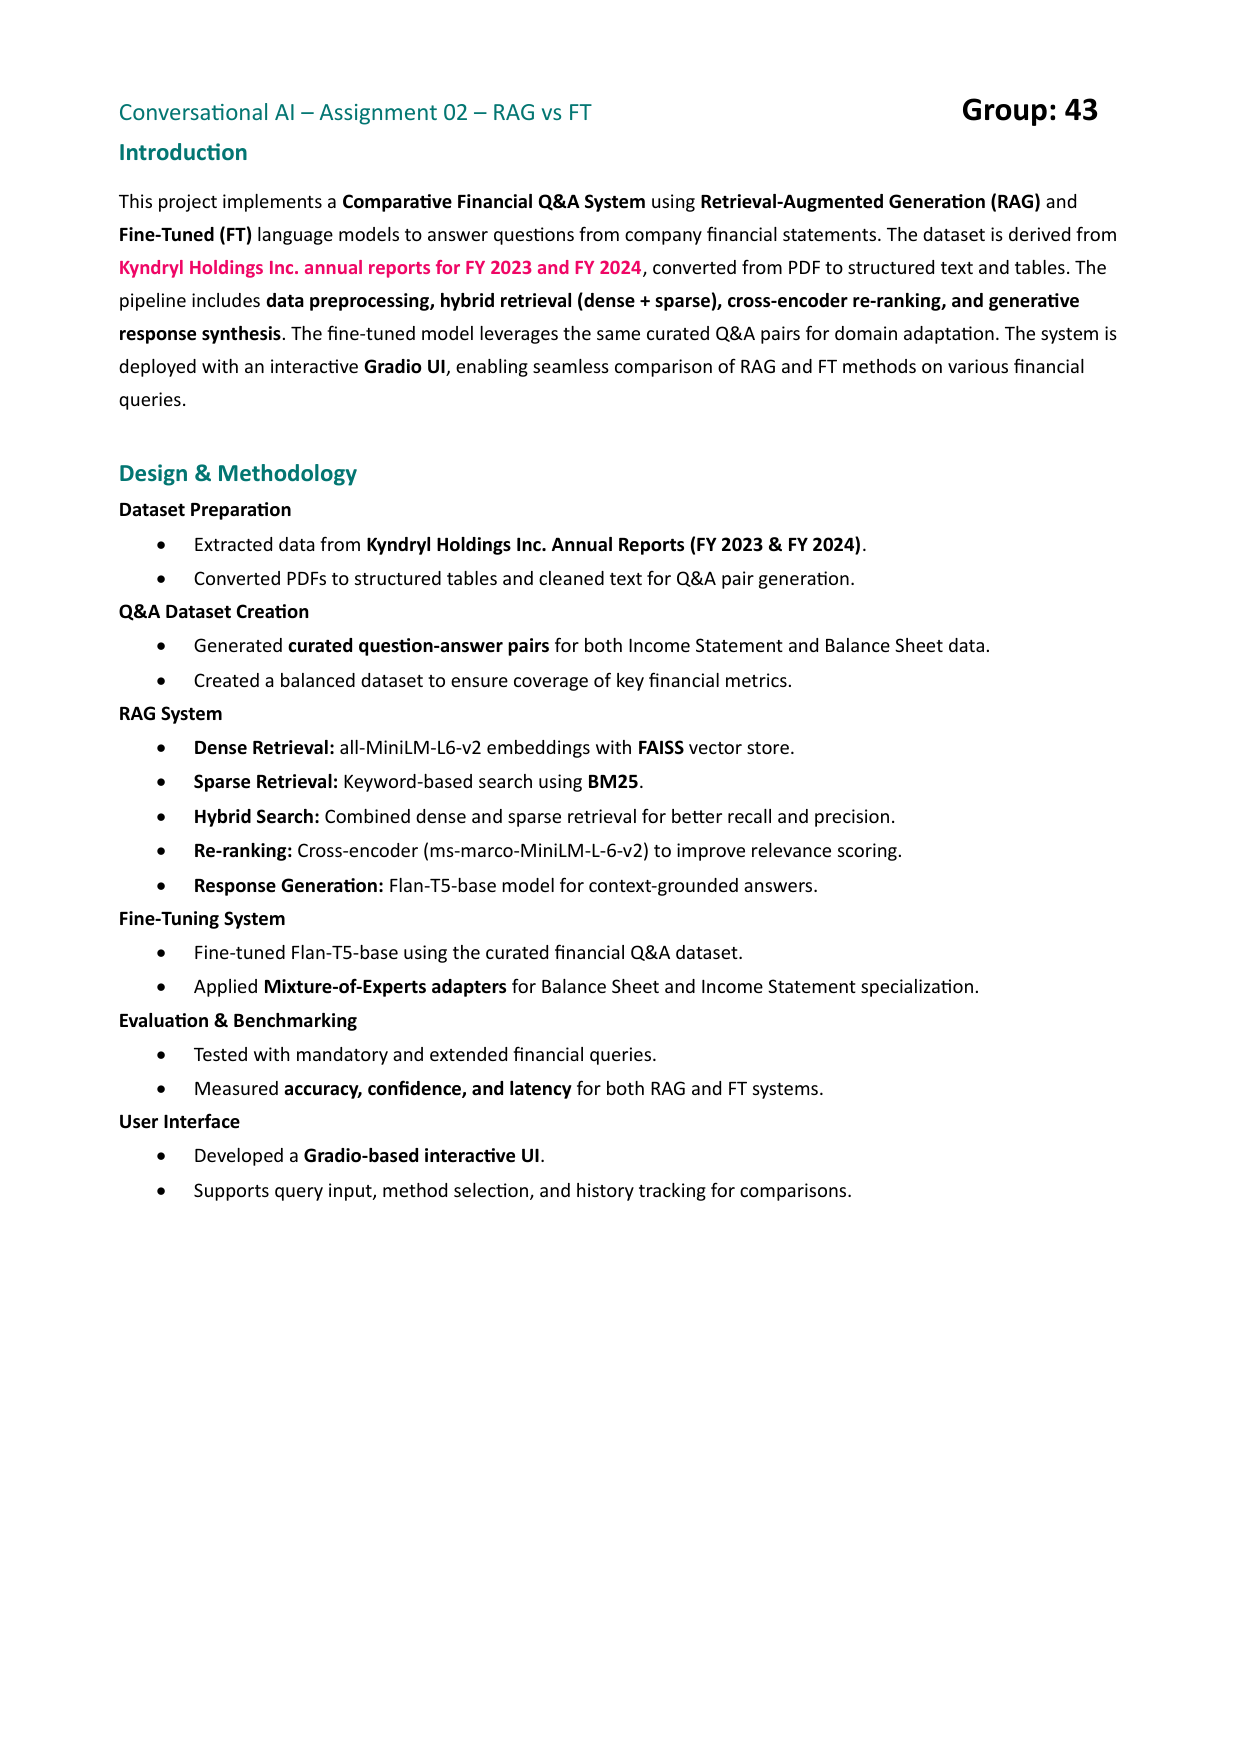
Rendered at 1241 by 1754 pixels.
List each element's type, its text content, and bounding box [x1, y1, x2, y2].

subtitle Introduction [119, 136, 1121, 167]
subtitle Design & Methodology [119, 457, 1121, 488]
subtitle Extracted data from Kyndryl Holdings Inc. Annual Reports (FY 2023 & FY 2024). [156, 530, 1121, 556]
subtitle RAG System [119, 701, 1121, 726]
subtitle Dataset Preparation [119, 497, 1121, 522]
subtitle Dense Retrieval: all-MiniLM-L6-v2 embeddings with FAISS vector store. [156, 733, 1121, 760]
subtitle Response Generation: Flan-T5-base model for context-grounded answers. [156, 871, 1121, 897]
subtitle User Interface [119, 1109, 1121, 1134]
subtitle Evaluation & Benchmarking [119, 1007, 1121, 1033]
text This project implements a Comparative Financial Q&A System using Retrieval-Augmented Generation (RAG) and Fine-Tuned (FT) language models to answer questions from company financial statements. The dataset is derived from Kyndryl Holdings Inc. annual reports for FY 2023 and FY 2024, converted from PDF to structured text and tables. The pipeline includes data preprocessing, hybrid retrieval (dense + sparse), cross-encoder re-ranking, and generative response synthesis. The fine-tuned model leverages the same curated Q&A pairs for domain adaptation. The system is deployed with an interactive Gradio UI, enabling seamless comparison of RAG and FT methods on various financial queries. [119, 188, 1121, 449]
subtitle Generated curated question-answer pairs for both Income Statement and Balance Sheet data. [156, 632, 1121, 658]
subtitle Created a balanced dataset to ensure coverage of key financial metrics. [156, 666, 1121, 693]
subtitle Q&A Dataset Creation [119, 599, 1121, 624]
subtitle Re-ranking: Cross-encoder (ms-marco-MiniLM-L-6-v2) to improve relevance scoring. [156, 837, 1121, 863]
subtitle Converted PDFs to structured tables and cleaned text for Q&A pair generation. [156, 564, 1121, 591]
subtitle Fine-Tuning System [119, 905, 1121, 931]
subtitle Tested with mandatory and extended financial queries. [156, 1040, 1121, 1067]
subtitle Measured accuracy, confidence, and latency for both RAG and FT systems. [156, 1074, 1121, 1101]
subtitle Supports query input, method selection, and history tracking for comparisons. [156, 1176, 1121, 1203]
subtitle Hybrid Search: Combined dense and sparse retrieval for better recall and precision. [156, 802, 1121, 829]
subtitle Sparse Retrieval: Keyword-based search using BM25. [156, 768, 1121, 794]
subtitle Fine-tuned Flan-T5-base using the curated financial Q&A dataset. [156, 938, 1121, 965]
subtitle Applied Mixture-of-Experts adapters for Balance Sheet and Income Statement specialization. [156, 973, 1121, 999]
subtitle Developed a Gradio-based interactive UI. [156, 1142, 1121, 1168]
